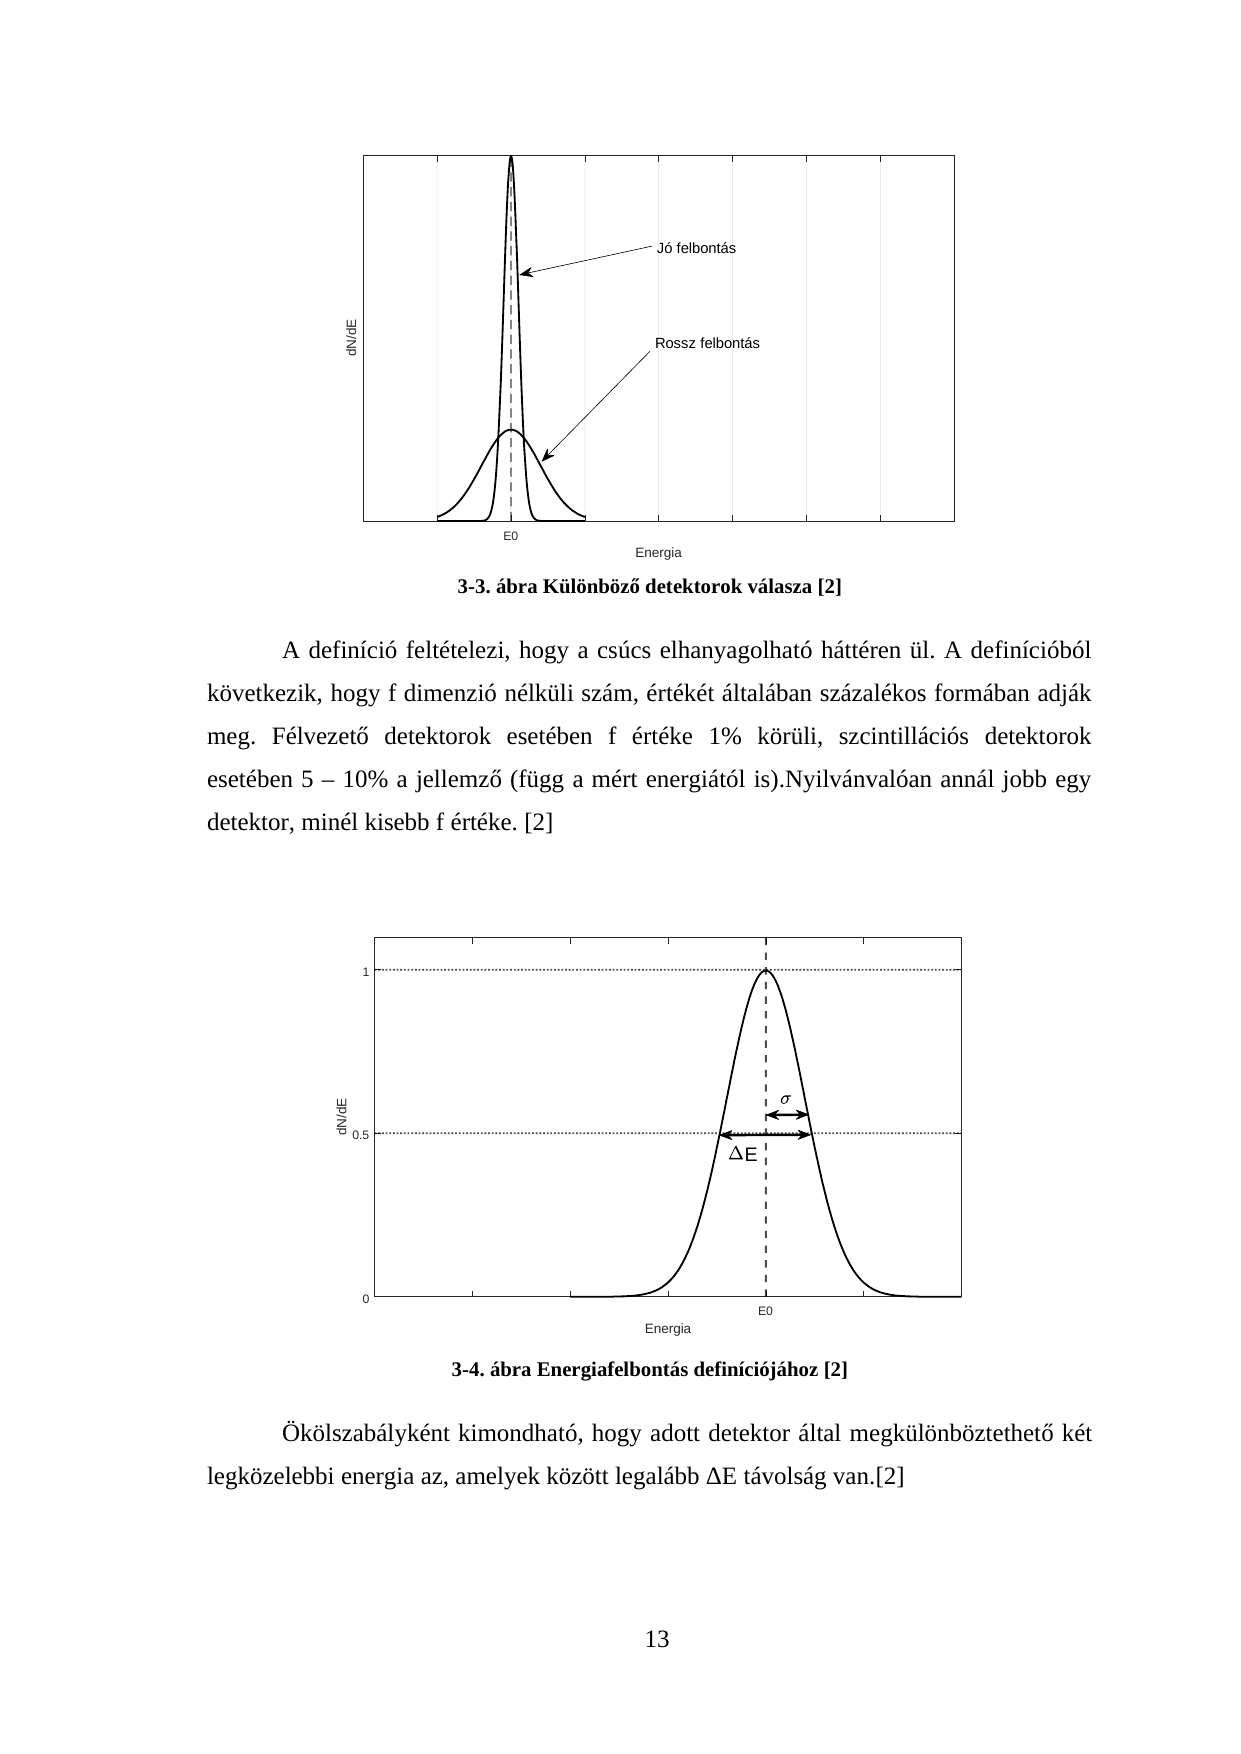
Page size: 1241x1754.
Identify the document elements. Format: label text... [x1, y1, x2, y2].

text 3-. ábra Különböző detektorok válasza [2] [207, 574, 1092, 598]
text Ökölszabályként kimondható, hogy adott detektor által megkülönböztethető két legközelebbi energia az, amelyek között legalább ΔE távolság van.[2] [207, 1418, 1092, 1490]
text 3-. ábra Energiafelbontás definíciójához [2] [207, 1357, 1092, 1381]
text A definíció feltételezi, hogy a csúcs elhanyagolható háttéren ül. A definícióból következik, hogy f dimenzió nélküli szám, értékét általában százalékos formában adják meg. Félvezető detektorok esetében f értéke 1% körüli, szcintillációs detektorok esetében 5 – 10% a jellemző (függ a mért energiától is).Nyilvánvalóan annál jobb egy detektor, minél kisebb f értéke. [2] [207, 635, 1092, 836]
